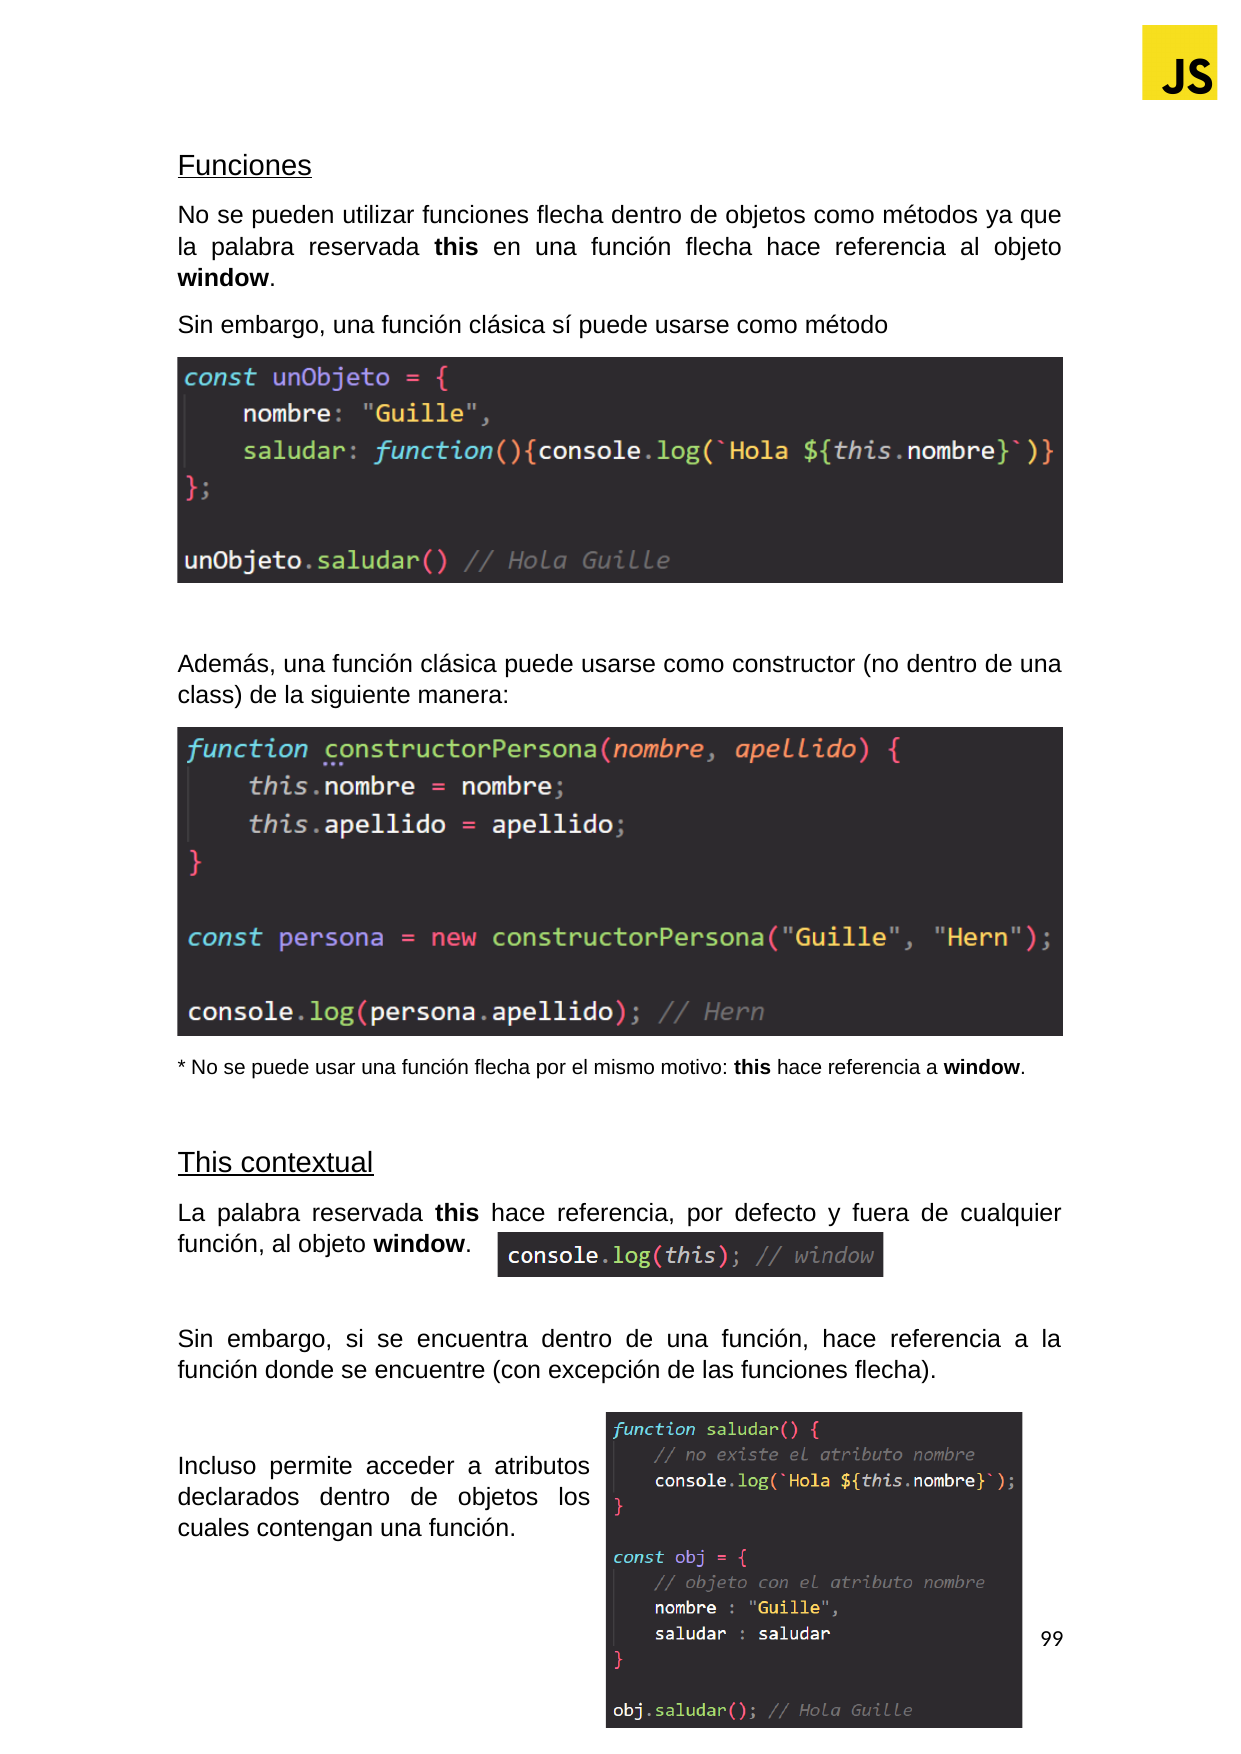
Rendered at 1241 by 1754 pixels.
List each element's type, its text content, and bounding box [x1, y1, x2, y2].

picture [177, 727, 1063, 1036]
text This contextual [177, 1145, 1152, 1178]
text Funciones [177, 148, 1063, 181]
picture [605, 1412, 1023, 1728]
text Además, una función clásica puede usarse como constructor (no dentro de una class) de la siguiente manera: [177, 649, 1063, 709]
text Sin embargo, si se encuentra dentro de una función, hace referencia a la función donde se encuentre (con excepción de las funciones flecha). [177, 1324, 1063, 1384]
picture [177, 357, 1063, 583]
text La palabra reservada this hace referencia, por defecto y fuera de cualquier función, al objeto window. [177, 1198, 1063, 1258]
text Incluso permite acceder a atributos declarados dentro de objetos los cuales contengan una función. [177, 1451, 591, 1542]
text Sin embargo, una función clásica sí puede usarse como método [177, 310, 1063, 339]
text * No se puede usar una función flecha por el mismo motivo: this hace referencia a window. [177, 1055, 1152, 1079]
text No se pueden utilizar funciones flecha dentro de objetos como métodos ya que la palabra reservada this en una función flecha hace referencia al objeto window. [177, 200, 1063, 291]
picture [497, 1232, 884, 1277]
picture [1142, 25, 1218, 100]
